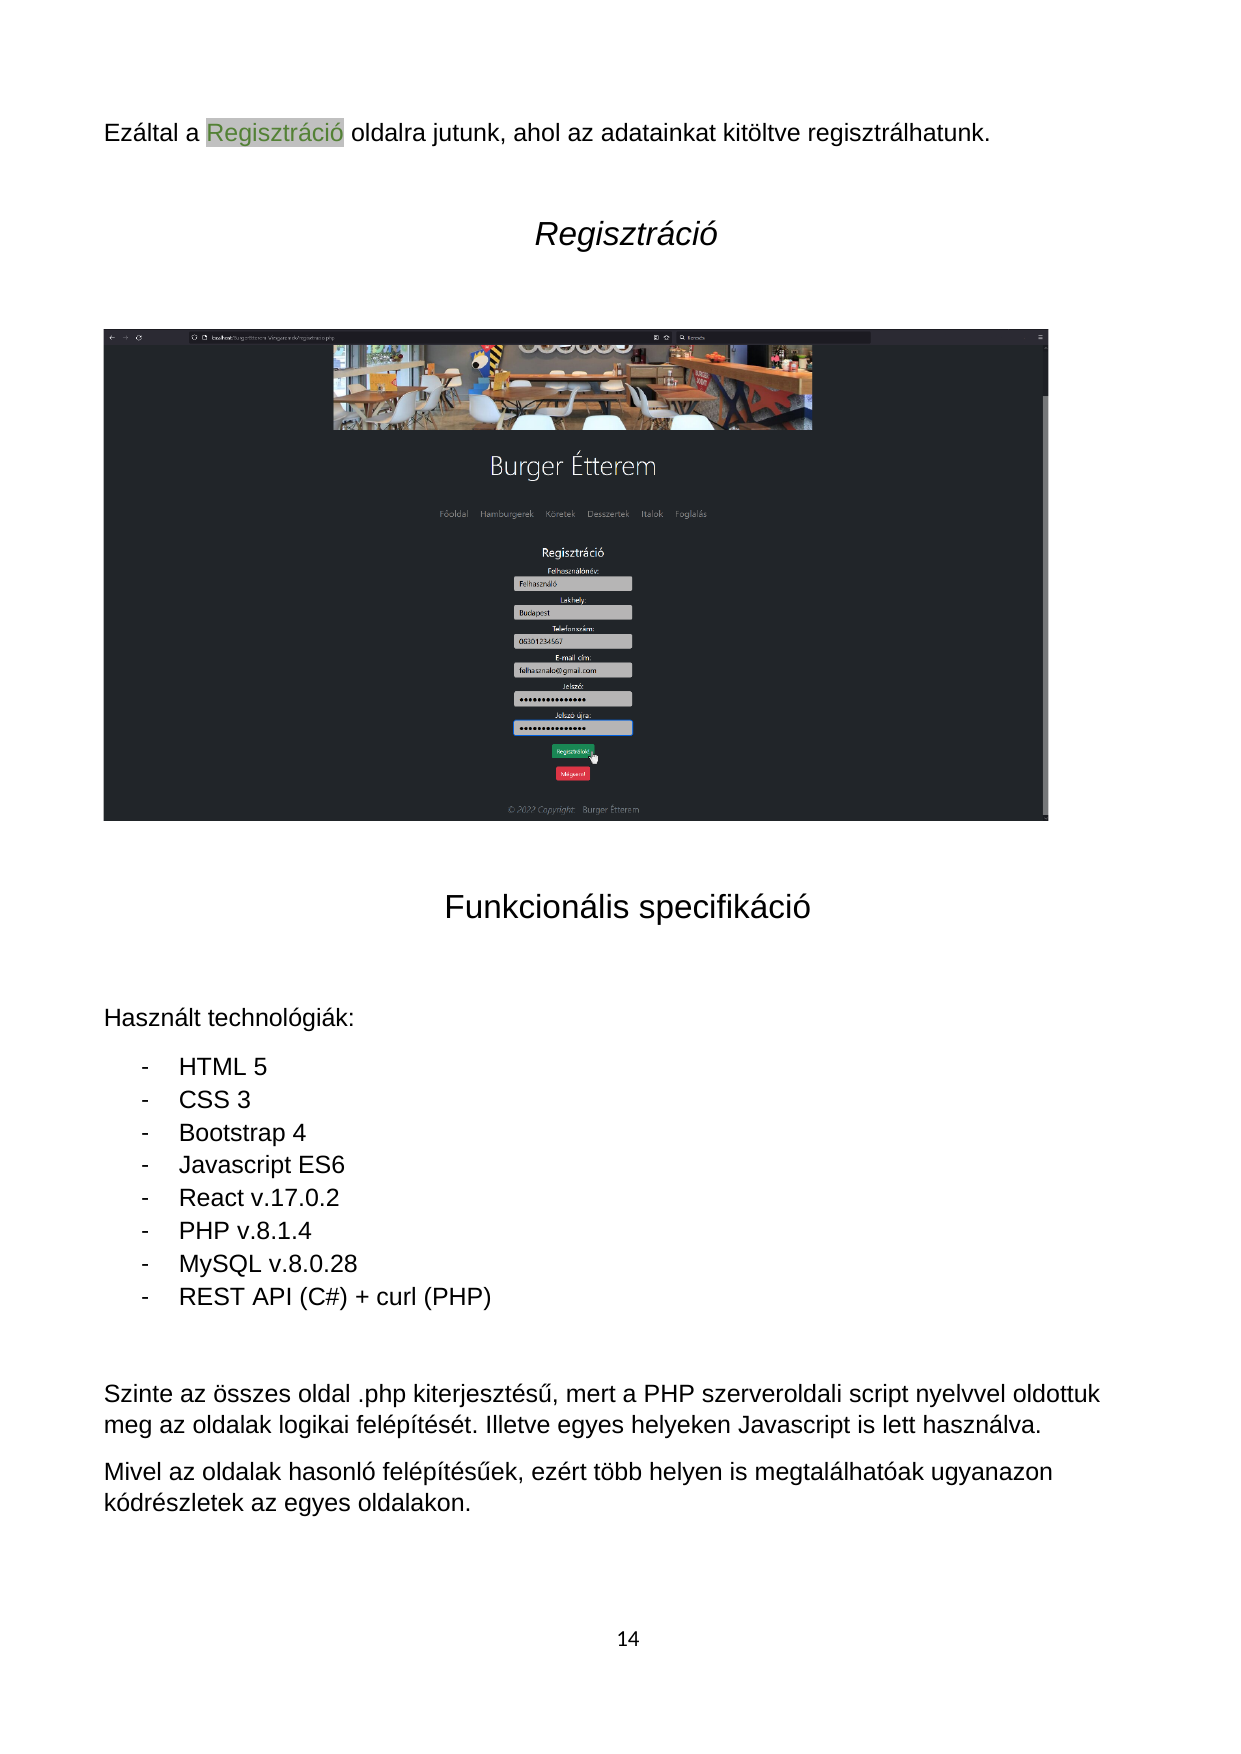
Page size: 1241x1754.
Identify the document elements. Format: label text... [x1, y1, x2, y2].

text Használt technológiák: [103, 1003, 1152, 1032]
list Bootstrap 4 [141, 1117, 1152, 1147]
text Ezáltal a Regisztráció oldalra jutunk, ahol az adatainkat kitöltve regisztrálhatunk. [344, 118, 1152, 147]
text Funkcionális specifikáció [103, 887, 1152, 925]
text Regisztráció [103, 213, 1152, 252]
picture [103, 329, 1049, 821]
list REST API (C#) + curl (PHP) [141, 1281, 1152, 1312]
list HTML 5 [141, 1051, 1152, 1081]
list PHP v.8.1.4 [141, 1215, 1152, 1246]
list CSS 3 [141, 1084, 1152, 1114]
list React v.17.0.2 [141, 1182, 1152, 1213]
list MySQL v.8.0.28 [141, 1248, 1152, 1279]
text Szinte az összes oldal .php kiterjesztésű, mert a PHP szerveroldali script nyelvvel oldottuk meg az oldalak logikai felépítését. Illetve egyes helyeken Javascript is lett használva. [103, 1378, 1152, 1438]
list Javascript ES6 [141, 1149, 1152, 1180]
text Mivel az oldalak hasonló felépítésűek, ezért több helyen is megtalálhatóak ugyanazon kódrészletek az egyes oldalakon. [103, 1457, 1152, 1517]
